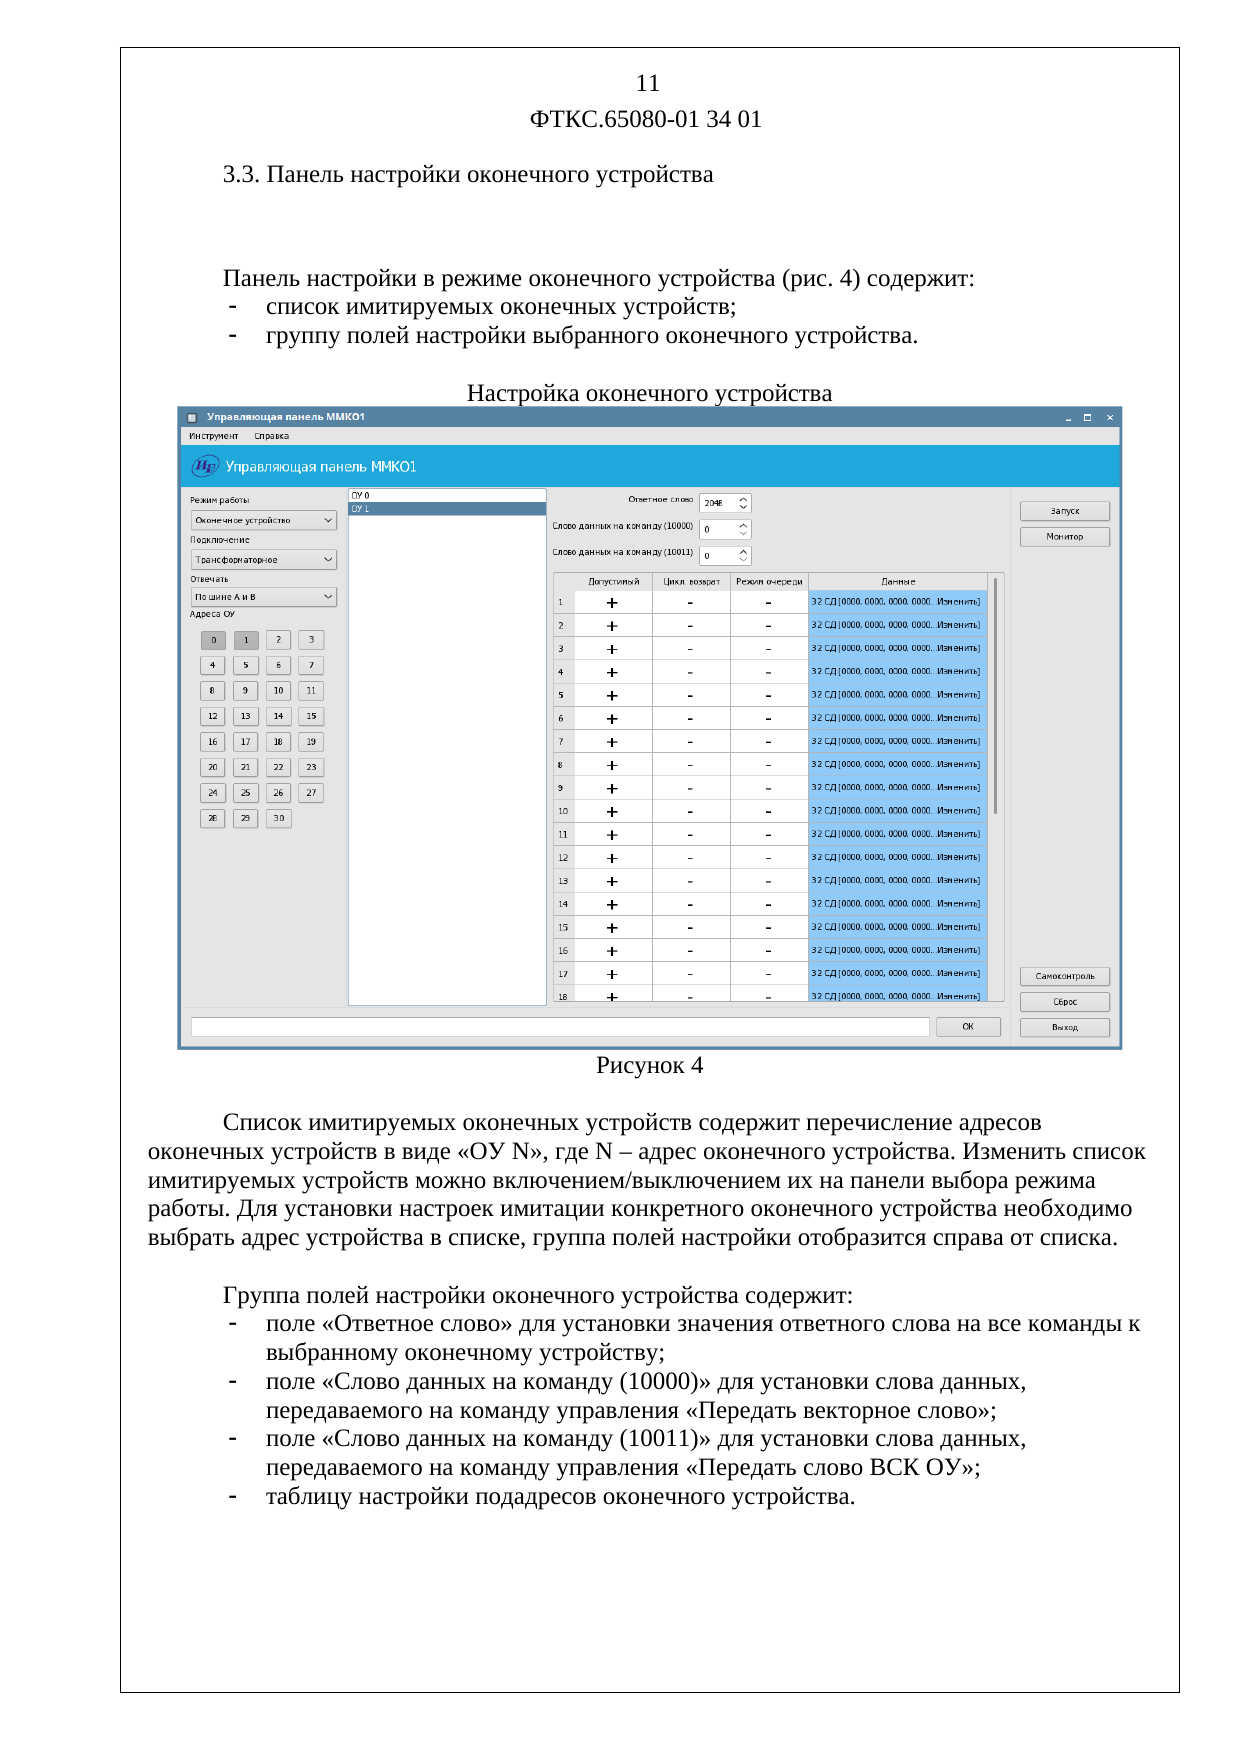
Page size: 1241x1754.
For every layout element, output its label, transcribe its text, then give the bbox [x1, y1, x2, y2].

text Рисунок 4 [148, 1050, 1152, 1078]
list список имитируемых оконечных устройств; [228, 291, 1152, 320]
list таблицу настройки подадресов оконечного устройства. [228, 1481, 1152, 1510]
list поле «Слово данных на команду (10000)» для установки слова данных, передаваемого на команду управления «Передать векторное слово»; [228, 1366, 1152, 1423]
text Панель настройки в режиме оконечного устройства (рис. 4) содержит: [148, 263, 1152, 291]
text Настройка оконечного устройства [148, 378, 1152, 406]
text Список имитируемых оконечных устройств содержит перечисление адресов оконечных устройств в виде «ОУ N», где N – адрес оконечного устройства. Изменить список имитируемых устройств можно включением/выключением их на панели выбора режима работы. Для установки настроек имитации конкретного оконечного устройства необходимо выбрать адрес устройства в списке, группа полей настройки отобразится справа от списка. [148, 1107, 1152, 1251]
list группу полей настройки выбранного оконечного устройства. [228, 320, 1152, 349]
text Группа полей настройки оконечного устройства содержит: [148, 1280, 1152, 1308]
subtitle Панель настройки оконечного устройства [148, 159, 1152, 188]
picture [177, 406, 1123, 1050]
list поле «Ответное слово» для установки значения ответного слова на все команды к выбранному оконечному устройству; [228, 1308, 1152, 1366]
list поле «Слово данных на команду (10011)» для установки слова данных, передаваемого на команду управления «Передать слово ВСК ОУ»; [228, 1423, 1152, 1481]
